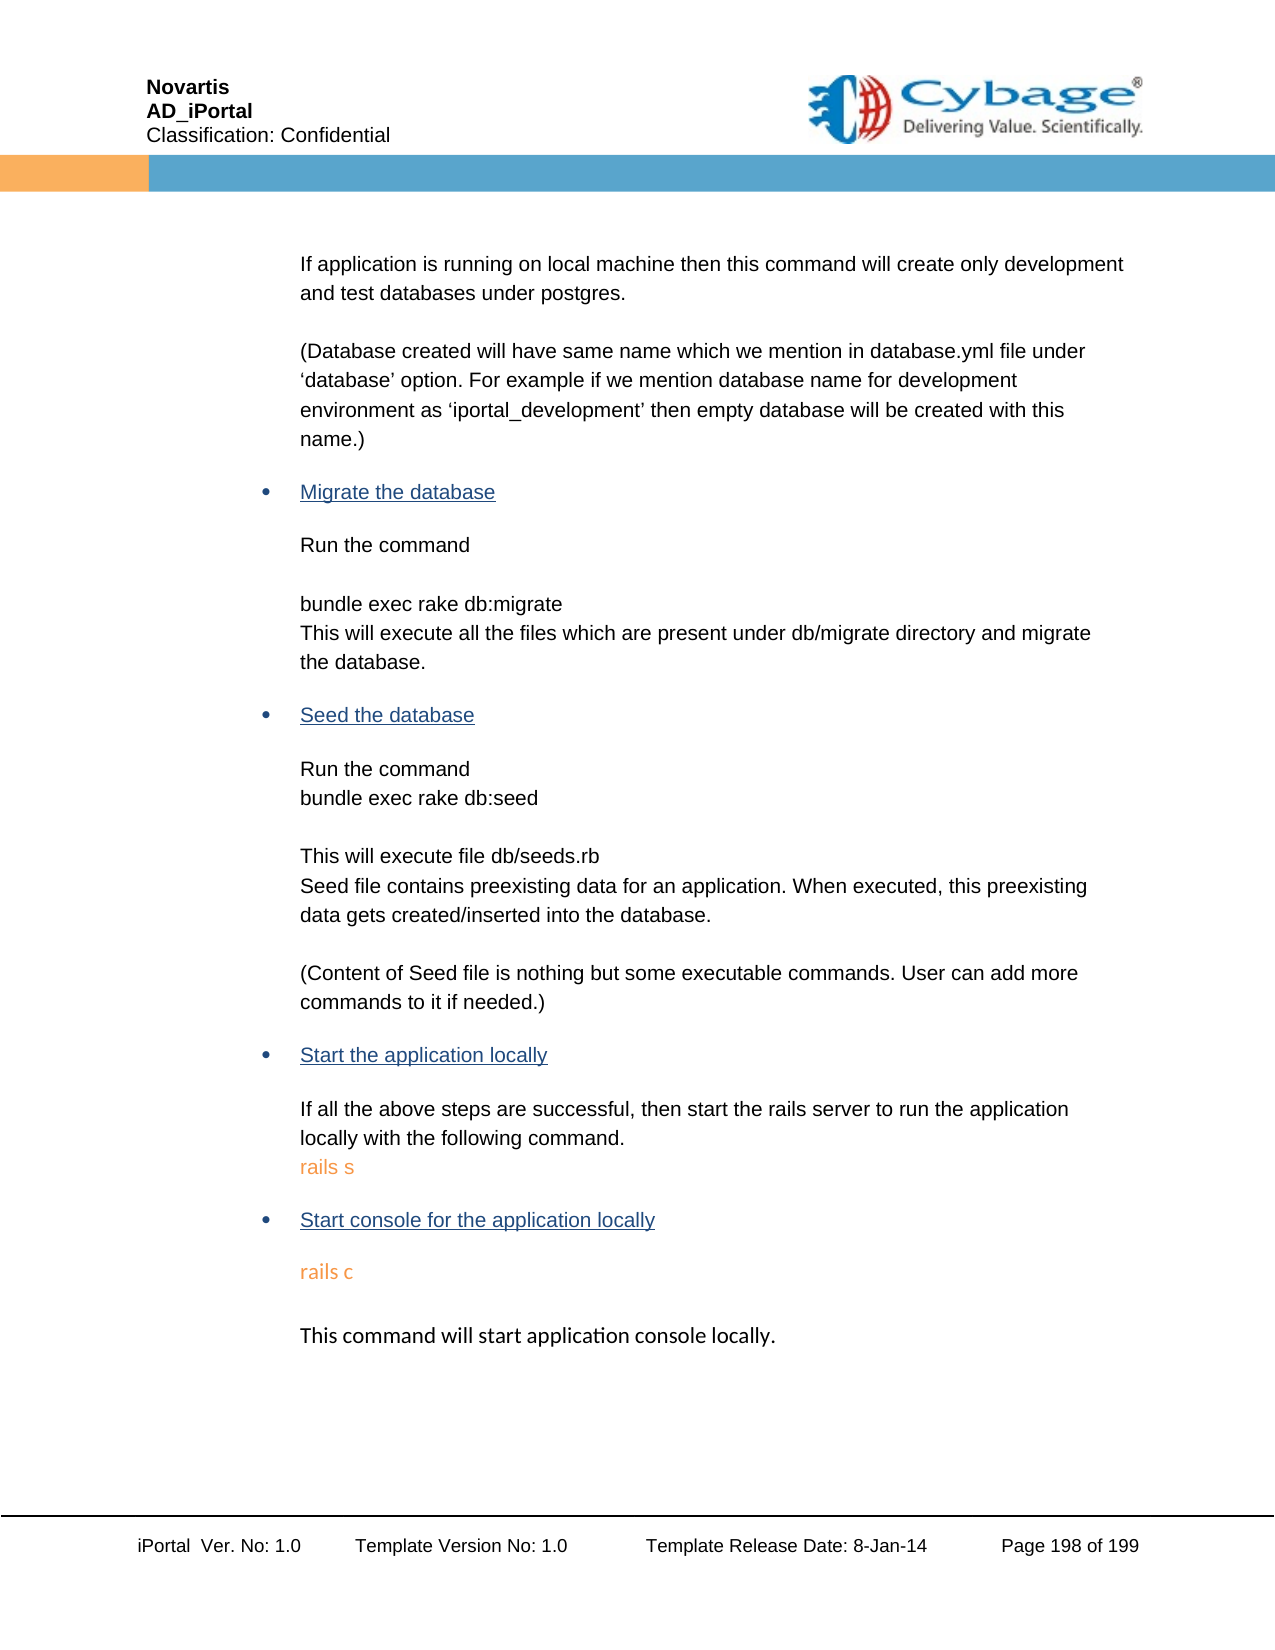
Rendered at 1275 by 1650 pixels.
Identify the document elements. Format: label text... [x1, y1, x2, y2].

text bundle exec rake db:seed [300, 781, 1125, 810]
text rails s [300, 1150, 1125, 1179]
picture [808, 75, 1143, 144]
list Migrate the database [262, 480, 1125, 504]
text Run the command [300, 752, 1125, 781]
text If all the above steps are successful, then start the rails server to run the application locally with the following command. [300, 1092, 1125, 1150]
list Start console for the application locally [262, 1208, 1125, 1232]
list This command will start application console locally. [300, 1321, 1125, 1349]
text (Content of Seed file is nothing but some executable commands. User can add more commands to it if needed.) [300, 956, 1125, 1014]
text This will execute file db/seeds.rb [300, 839, 1125, 868]
list Seed the database [262, 703, 1125, 727]
list rails c [300, 1257, 1125, 1285]
text bundle exec rake db:migrate [300, 586, 1125, 616]
text This will execute all the files which are present under db/migrate directory and migrate the database. [300, 616, 1125, 674]
text If application is running on local machine then this command will create only development and test databases under postgres. [300, 246, 1125, 305]
text (Database created will have same name which we mention in database.yml file under ‘database’ option. For example if we mention database name for development environment as ‘iportal_development’ then empty database will be created with this name.) [300, 334, 1125, 451]
text Run the command [300, 528, 1125, 557]
text Seed file contains preexisting data for an application. When executed, this preexisting data gets created/inserted into the database. [300, 868, 1125, 927]
list Start the application locally [262, 1043, 1125, 1067]
